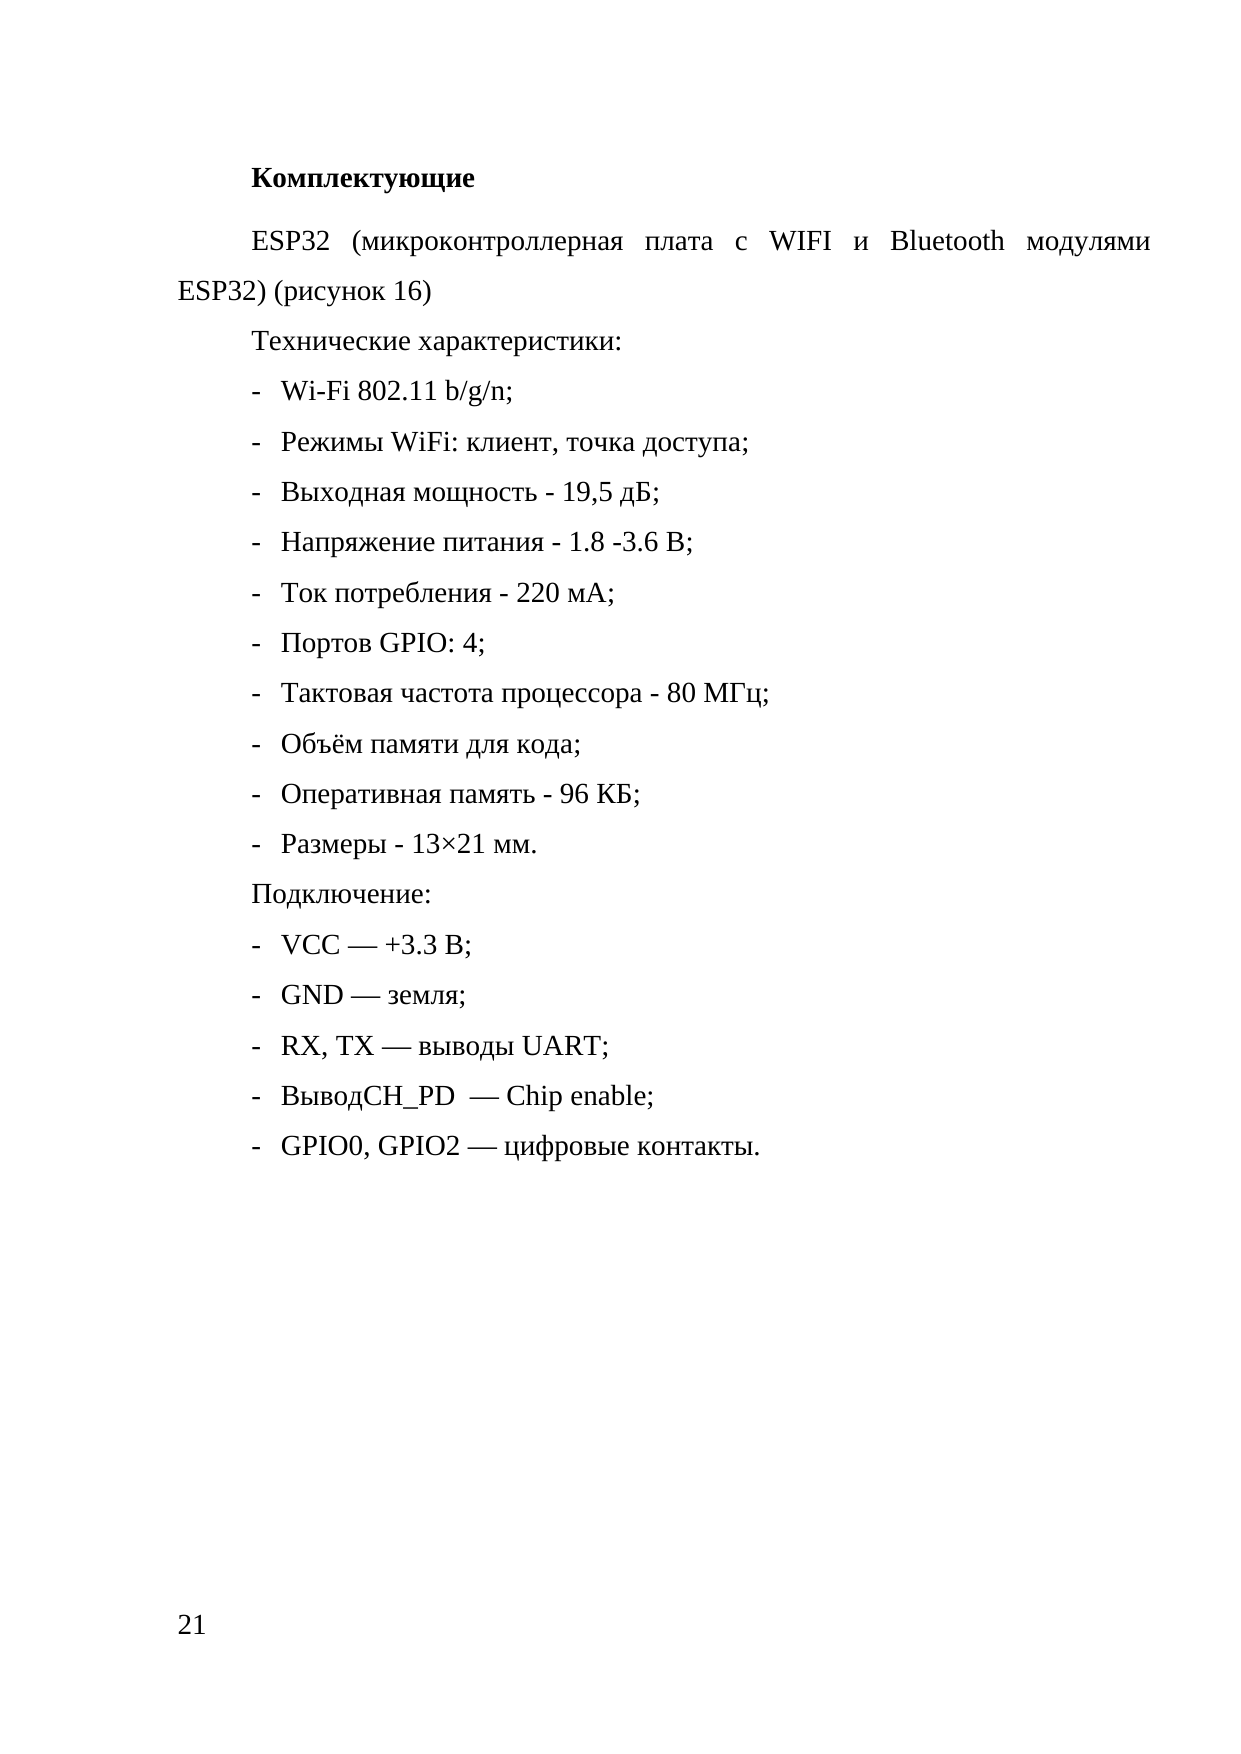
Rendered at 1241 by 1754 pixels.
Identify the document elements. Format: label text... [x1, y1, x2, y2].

list Оперативная память - 96 КБ; [251, 776, 1152, 809]
list Режимы WiFi: клиент, точка доступа; [251, 424, 1152, 457]
list Ток потребления - 220 мА; [251, 575, 1152, 608]
text ESP32 (микроконтроллерная плата с WIFI и Bluetooth модулями ESP32) (рисунок 16) [177, 223, 1152, 306]
list GPIO0, GPIO2 — цифровые контакты. [251, 1128, 1152, 1162]
list VCC — +3.3 В; [251, 927, 1152, 961]
list GND — земля; [251, 977, 1152, 1011]
list RX, TX — выводы UART; [251, 1028, 1152, 1061]
list ВыводCH_PD — Chip enable; [251, 1078, 1152, 1111]
list Тактовая частота процессора - 80 МГц; [251, 675, 1152, 709]
subtitle Комплектующие [177, 160, 1152, 193]
list Объём памяти для кода; [251, 726, 1152, 759]
list Портов GPIO: 4; [251, 625, 1152, 659]
text Технические характеристики: [177, 323, 1152, 357]
list Размеры - 13×21 мм. [251, 826, 1152, 860]
list Выходная мощность - 19,5 дБ; [251, 474, 1152, 508]
list Напряжение питания - 1.8 -3.6 В; [251, 524, 1152, 558]
text Подключение: [251, 877, 1152, 910]
list Wi-Fi 802.11 b/g/n; [251, 373, 1152, 407]
